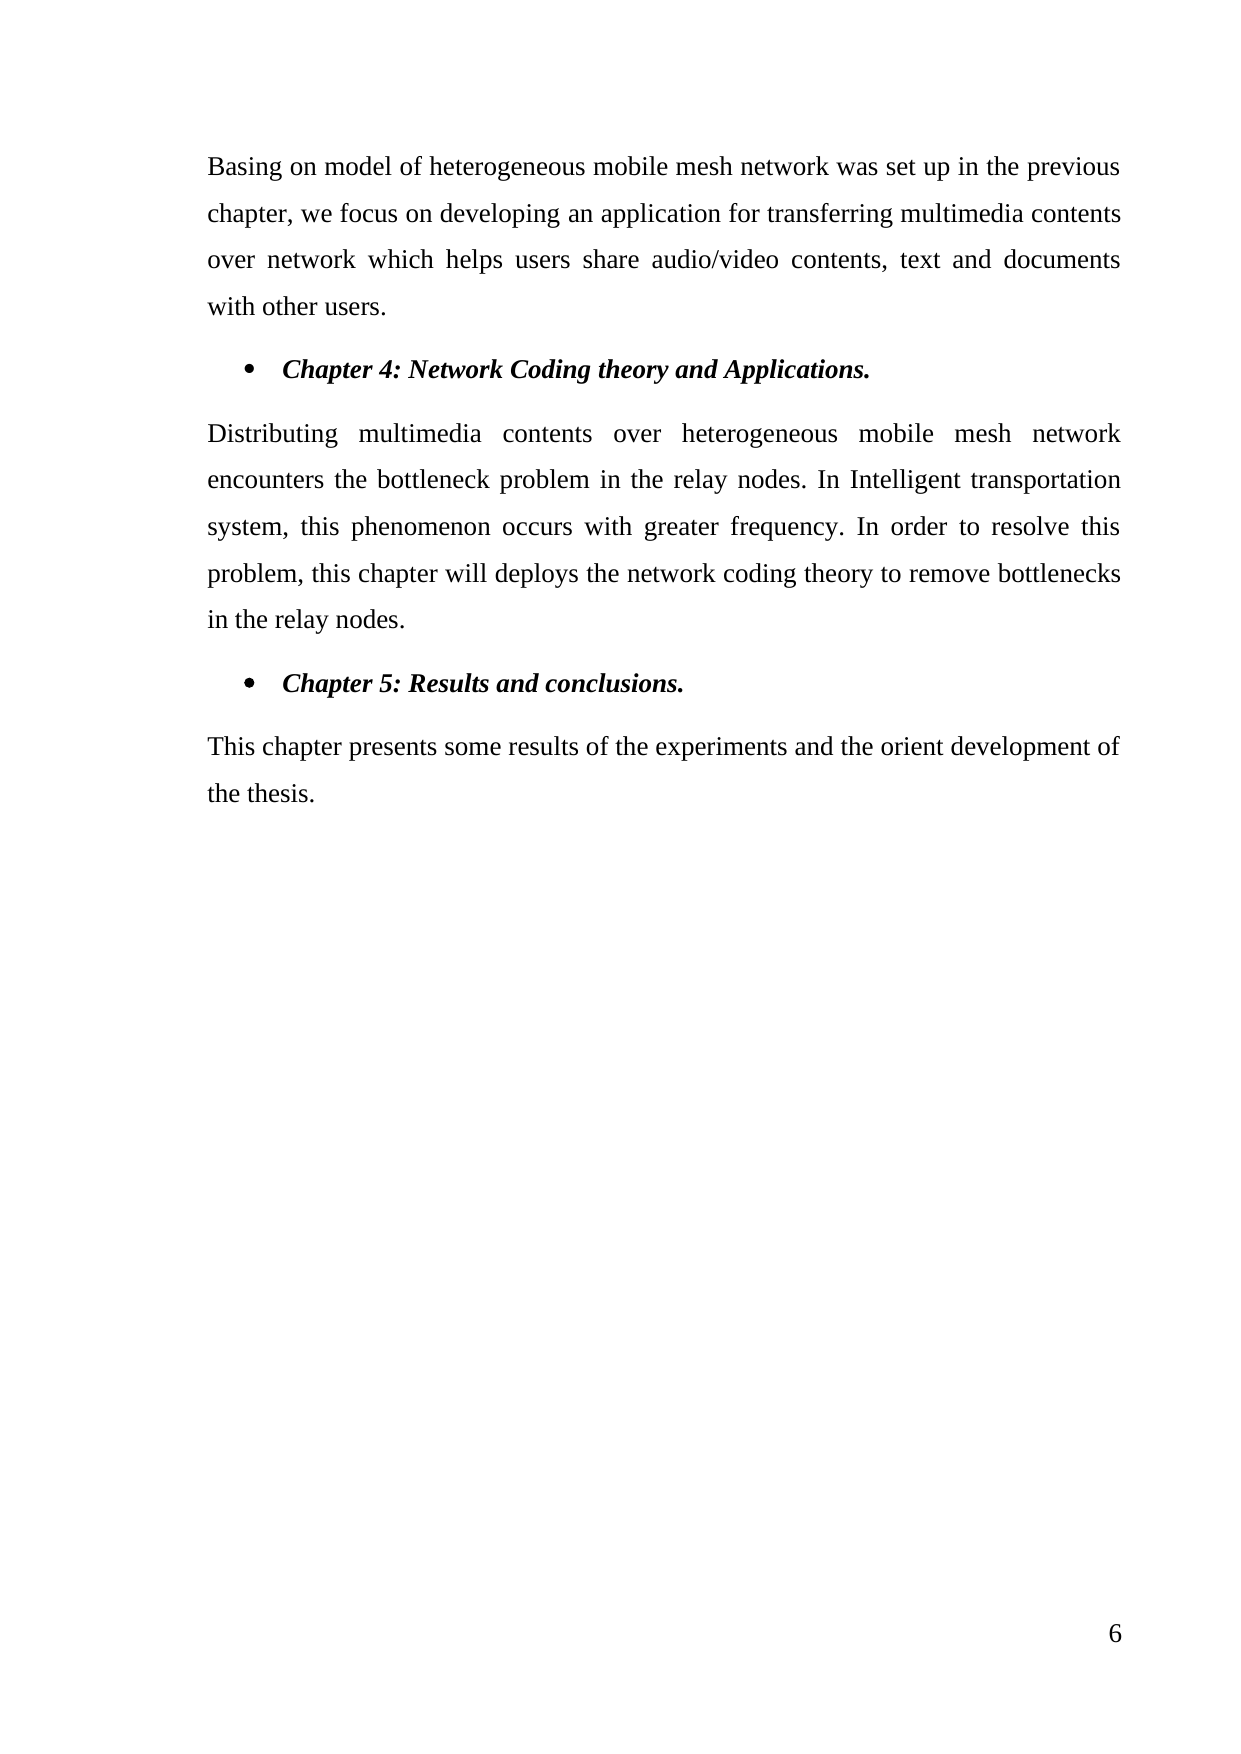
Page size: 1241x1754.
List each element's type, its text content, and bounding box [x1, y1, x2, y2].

list Chapter 5: Results and conclusions. [244, 667, 1122, 698]
list Chapter 4: Network Coding theory and Applications. [244, 353, 1122, 384]
text Distributing multimedia contents over heterogeneous mobile mesh network encounters the bottleneck problem in the relay nodes. In Intelligent transportation system, this phenomenon occurs with greater frequency. In order to resolve this problem, this chapter will deploys the network coding theory to remove bottlenecks in the relay nodes. [207, 417, 1122, 635]
text Basing on model of heterogeneous mobile mesh network was set up in the previous chapter, we focus on developing an application for transferring multimedia contents over network which helps users share audio/video contents, text and documents with other users. [207, 150, 1122, 321]
text This chapter presents some results of the experiments and the orient development of the thesis. [207, 730, 1122, 808]
